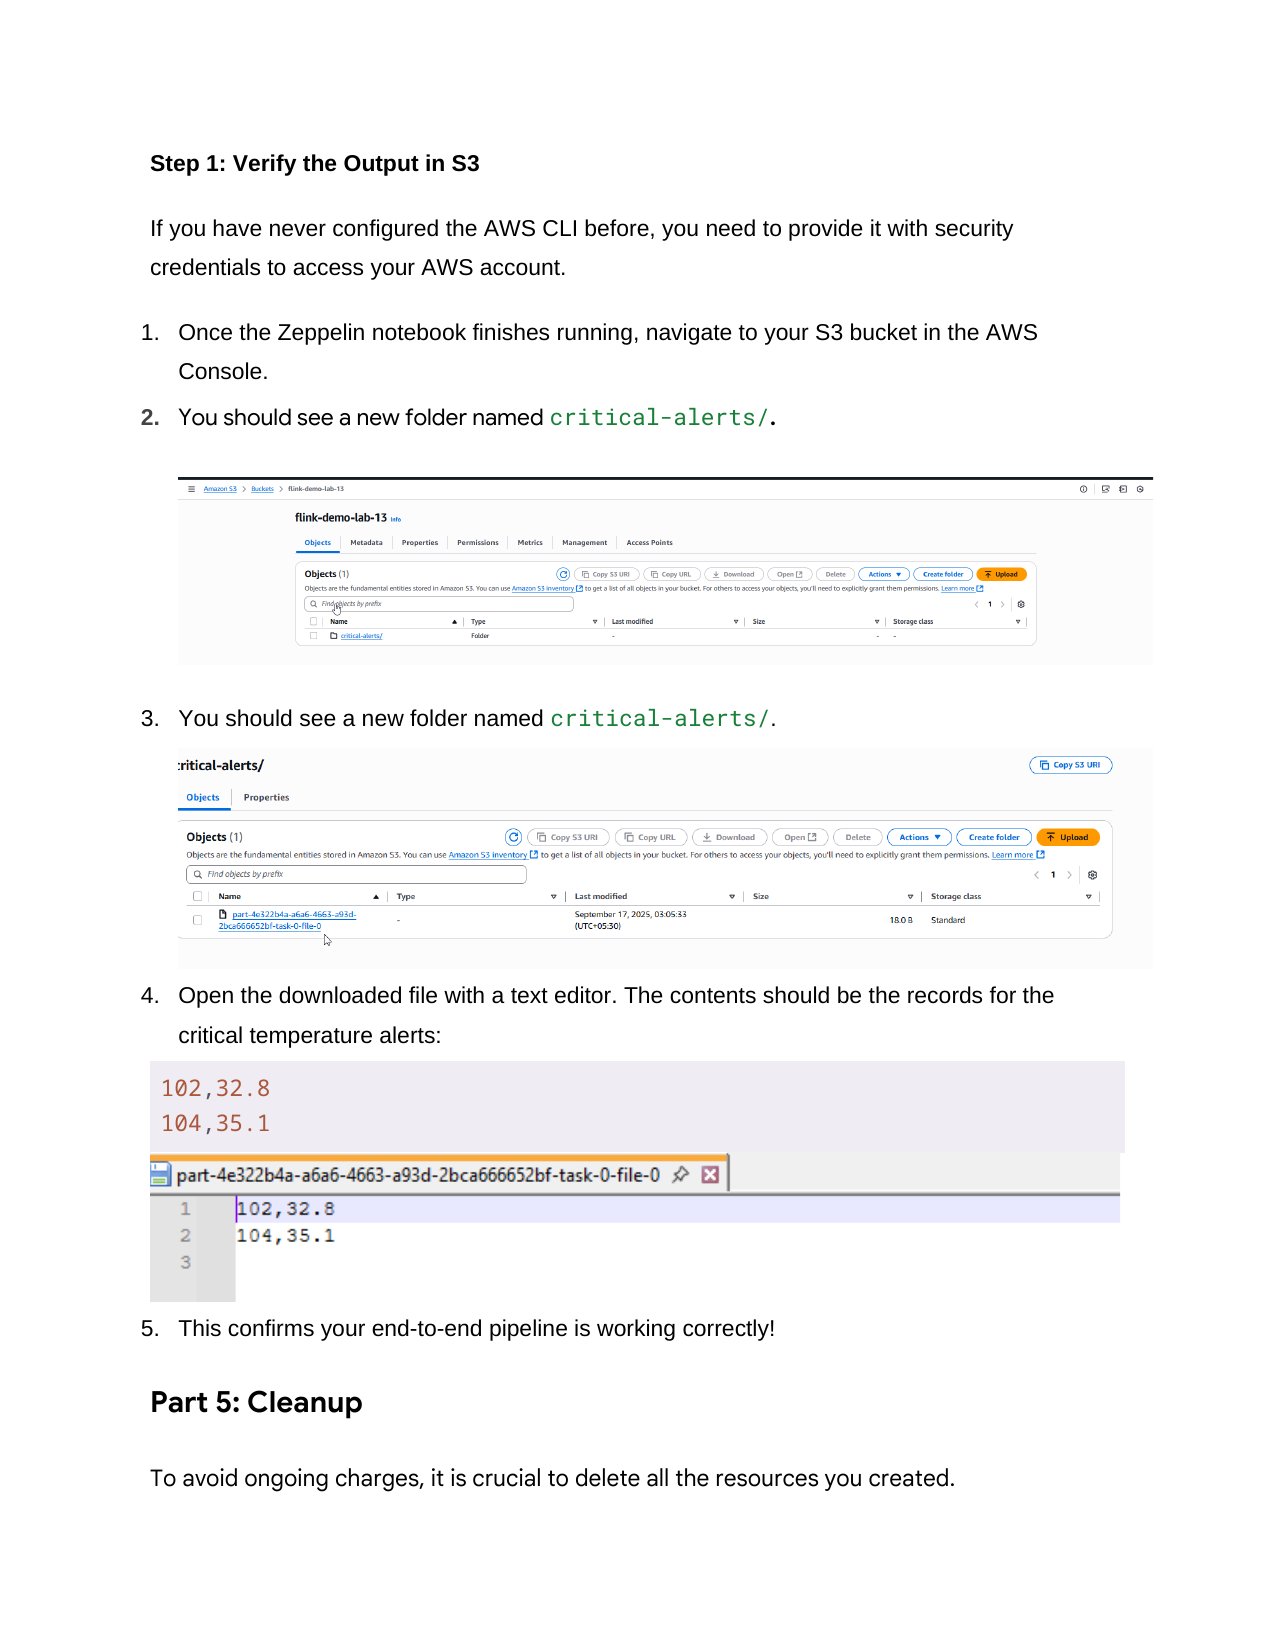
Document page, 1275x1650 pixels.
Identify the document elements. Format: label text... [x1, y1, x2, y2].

list This confirms your end-to-end pipeline is working correctly! [141, 1314, 1125, 1341]
list You should see a new folder named critical-alerts/. [141, 703, 1125, 733]
list Once the Zeppelin notebook finishes running, navigate to your S3 bucket in the AWS Console. [141, 318, 1125, 384]
table_header 102,32.8 104,35.1 [150, 1061, 1125, 1153]
subtitle Step 1: Verify the Output in S3 [150, 150, 1125, 176]
list Open the downloaded file with a text editor. The contents should be the records for the critical temperature alerts: [141, 982, 1125, 1048]
subtitle You should see a new folder named critical-alerts/. [141, 397, 1125, 434]
subtitle Part 5: Cleanup [150, 1384, 1125, 1421]
picture [178, 748, 1154, 969]
picture [178, 477, 1154, 665]
text To avoid ongoing charges, it is crucial to delete all the resources you created. [150, 1464, 1125, 1493]
picture [150, 1152, 1121, 1302]
text If you have never configured the AWS CLI before, you need to provide it with security credentials to access your AWS account. [150, 214, 1125, 280]
